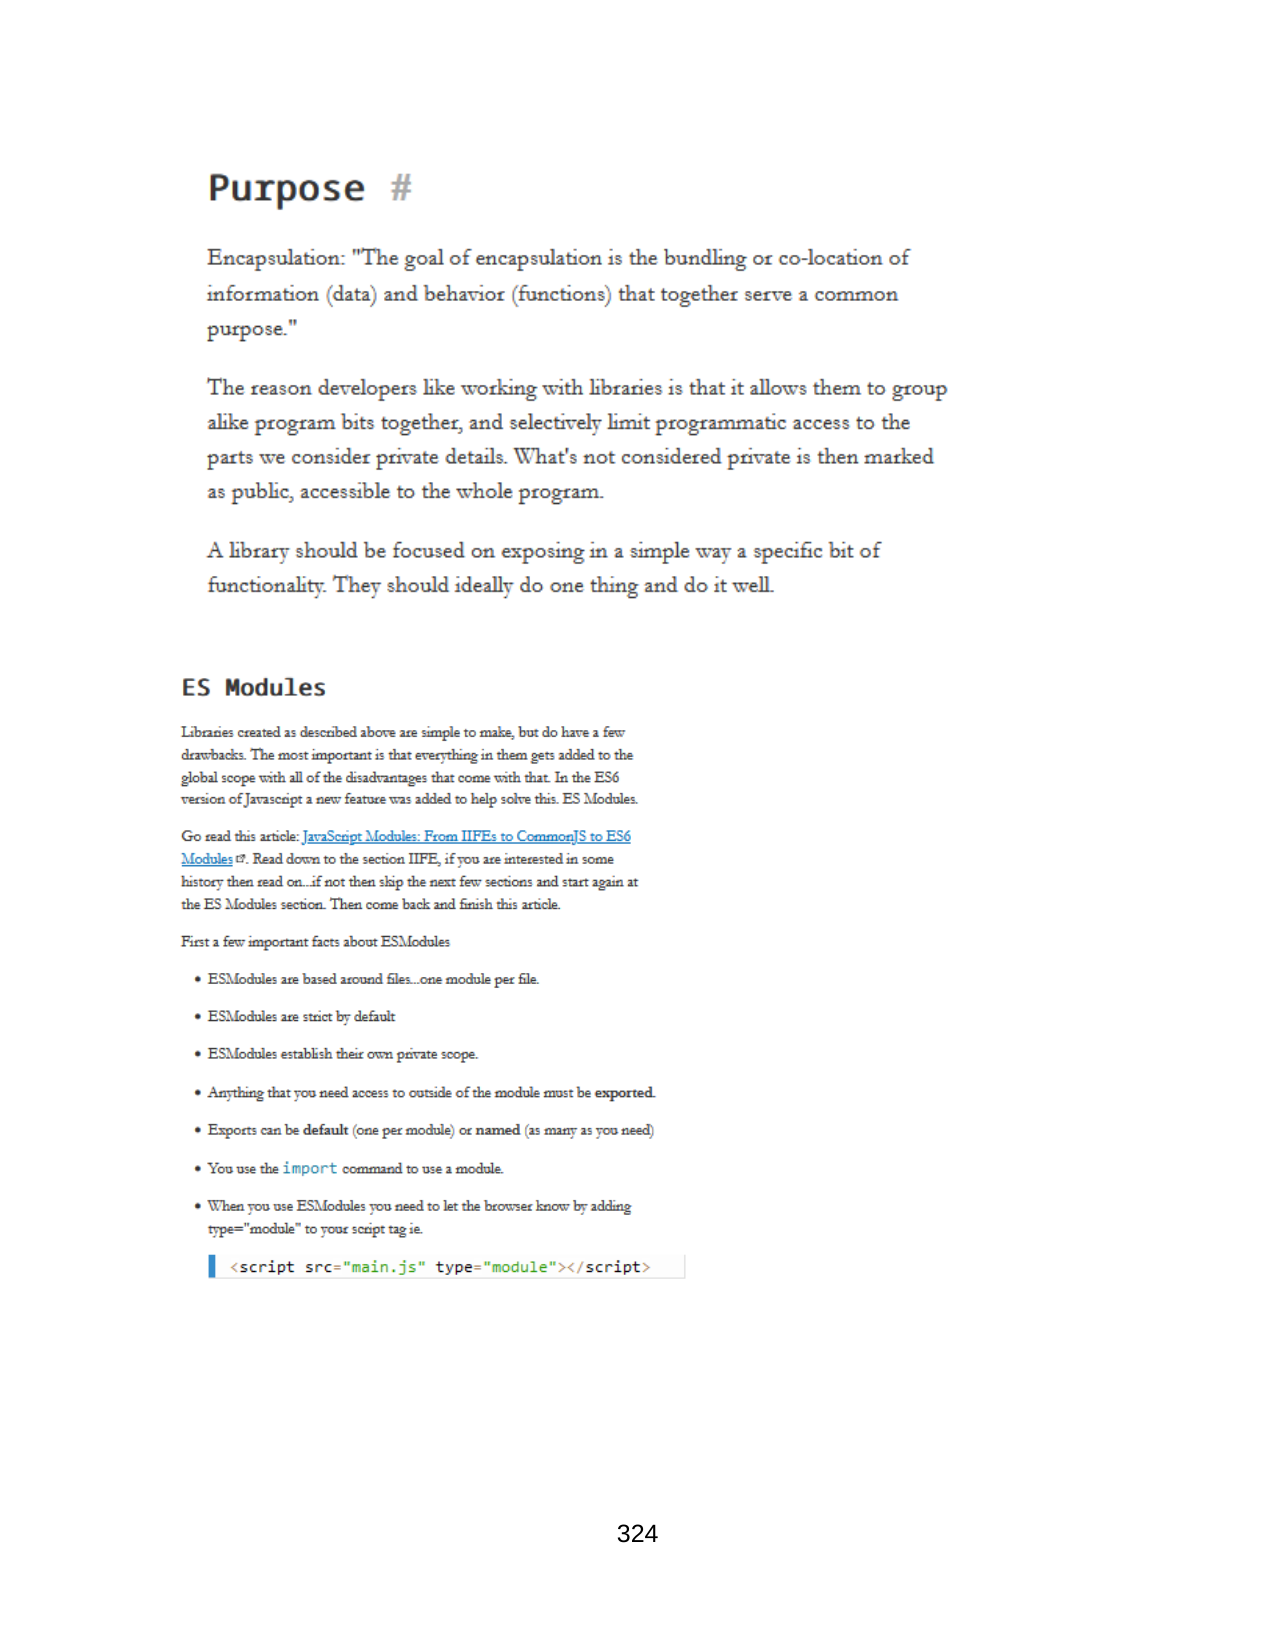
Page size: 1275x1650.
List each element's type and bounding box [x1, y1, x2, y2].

picture [150, 661, 889, 1295]
picture [150, 150, 1007, 622]
